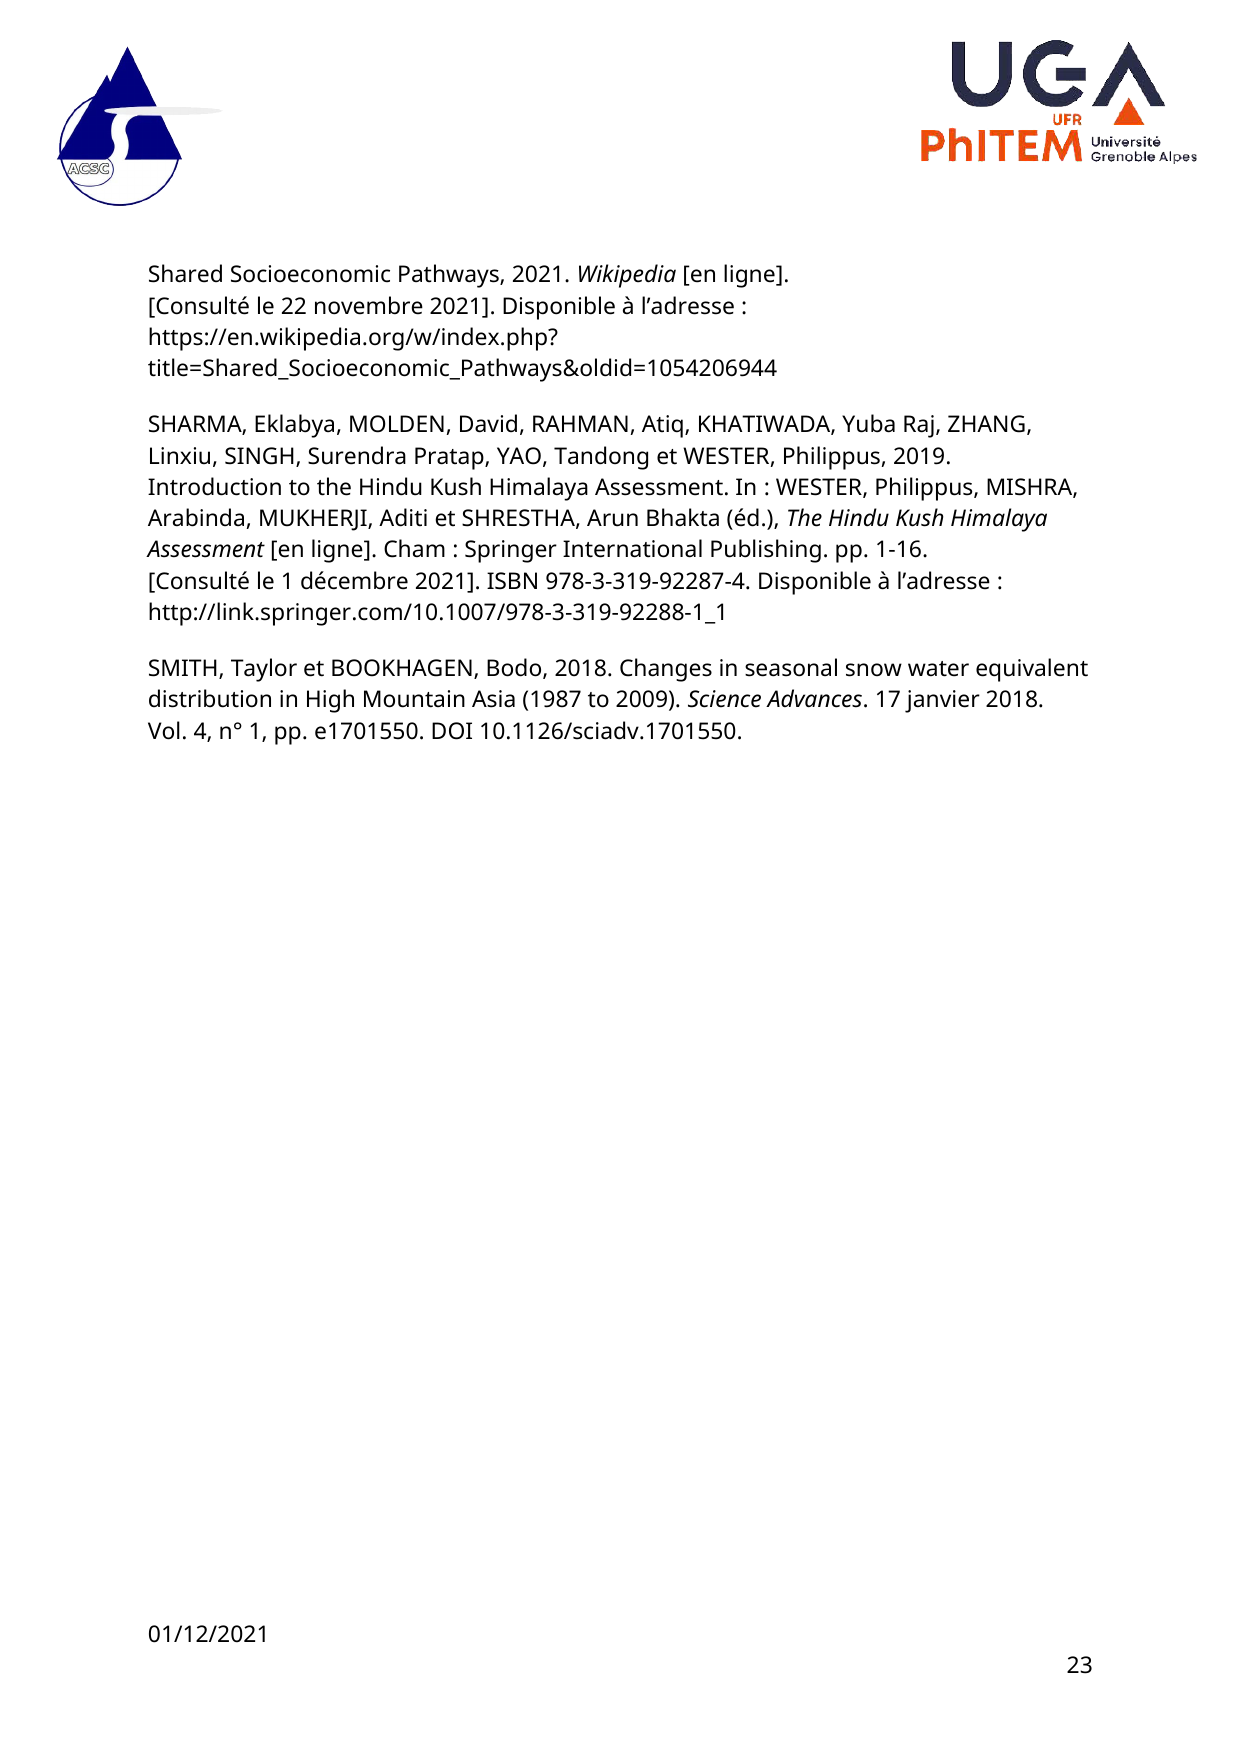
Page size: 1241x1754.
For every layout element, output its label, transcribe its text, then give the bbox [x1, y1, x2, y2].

picture [43, 40, 227, 224]
text Shared Socioeconomic Pathways, 2021. Wikipedia [en ligne]. [Consulté le 22 novembre 2021]. Disponible à l’adresse : https://en.wikipedia.org/w/index.php?title=Shared_Socioeconomic_Pathways&oldid=1054206944 [148, 258, 1093, 383]
picture [921, 40, 1197, 164]
text SMITH, Taylor et BOOKHAGEN, Bodo, 2018. Changes in seasonal snow water equivalent distribution in High Mountain Asia (1987 to 2009). Science Advances. 17 janvier 2018. Vol. 4, n° 1, pp. e1701550. DOI 10.1126/sciadv.1701550. [148, 652, 1093, 746]
text SHARMA, Eklabya, MOLDEN, David, RAHMAN, Atiq, KHATIWADA, Yuba Raj, ZHANG, Linxiu, SINGH, Surendra Pratap, YAO, Tandong et WESTER, Philippus, 2019. Introduction to the Hindu Kush Himalaya Assessment. In : WESTER, Philippus, MISHRA, Arabinda, MUKHERJI, Aditi et SHRESTHA, Arun Bhakta (éd.), The Hindu Kush Himalaya Assessment [en ligne]. Cham : Springer International Publishing. pp. 1‑16. [Consulté le 1 décembre 2021]. ISBN 978-3-319-92287-4. Disponible à l’adresse : http://link.springer.com/10.1007/978-3-319-92288-1_1 [148, 408, 1093, 627]
